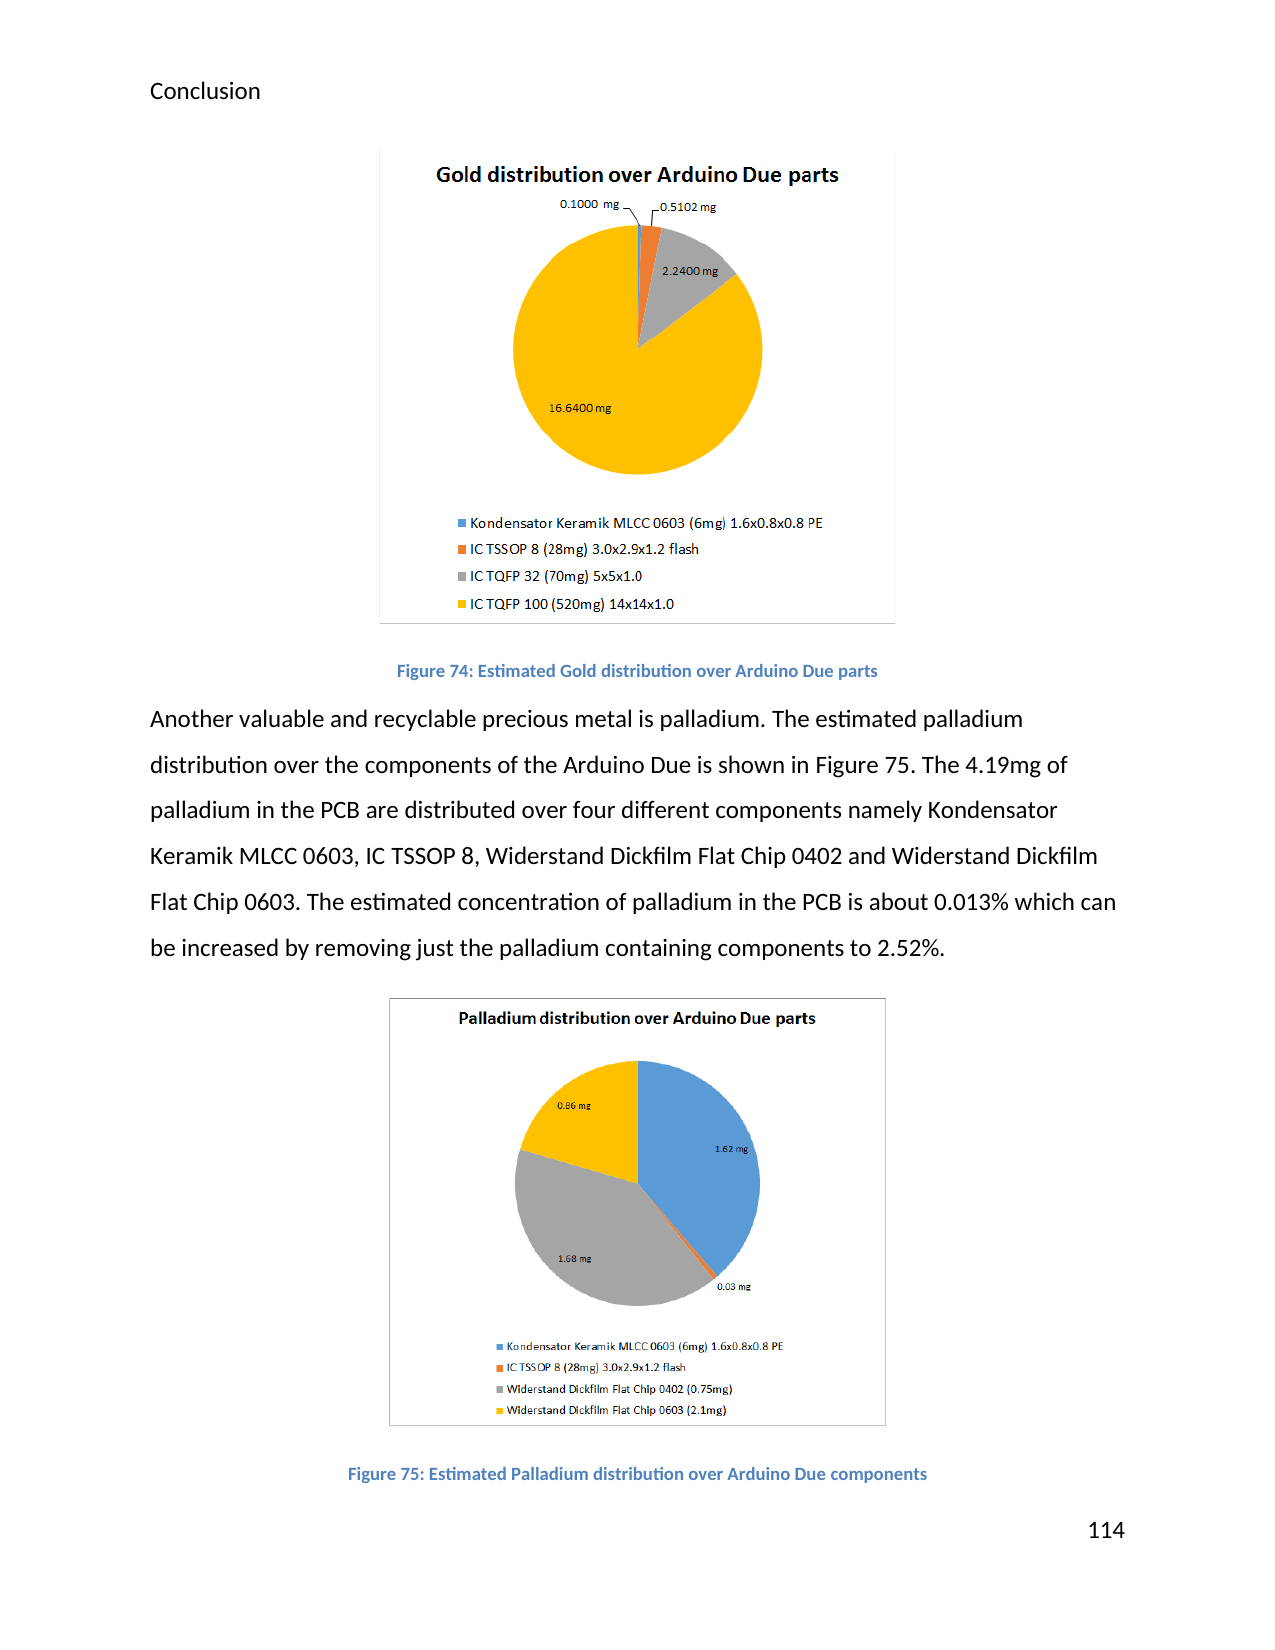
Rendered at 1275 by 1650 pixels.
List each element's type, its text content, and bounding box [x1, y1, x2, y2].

picture [389, 998, 886, 1426]
picture [379, 150, 896, 624]
text Another valuable and recyclable precious metal is palladium. The estimated palladium distribution over the components of the Arduino Due is shown in Figure 75. The 4.19mg of palladium in the PCB are distributed over four different components namely Kondensator Keramik MLCC 0603, IC TSSOP 8, Widerstand Dickfilm Flat Chip 0402 and Widerstand Dickfilm Flat Chip 0603. The estimated concentration of palladium in the PCB is about 0.013% which can be increased by removing just the palladium containing components to 2.52%. [150, 703, 1125, 962]
